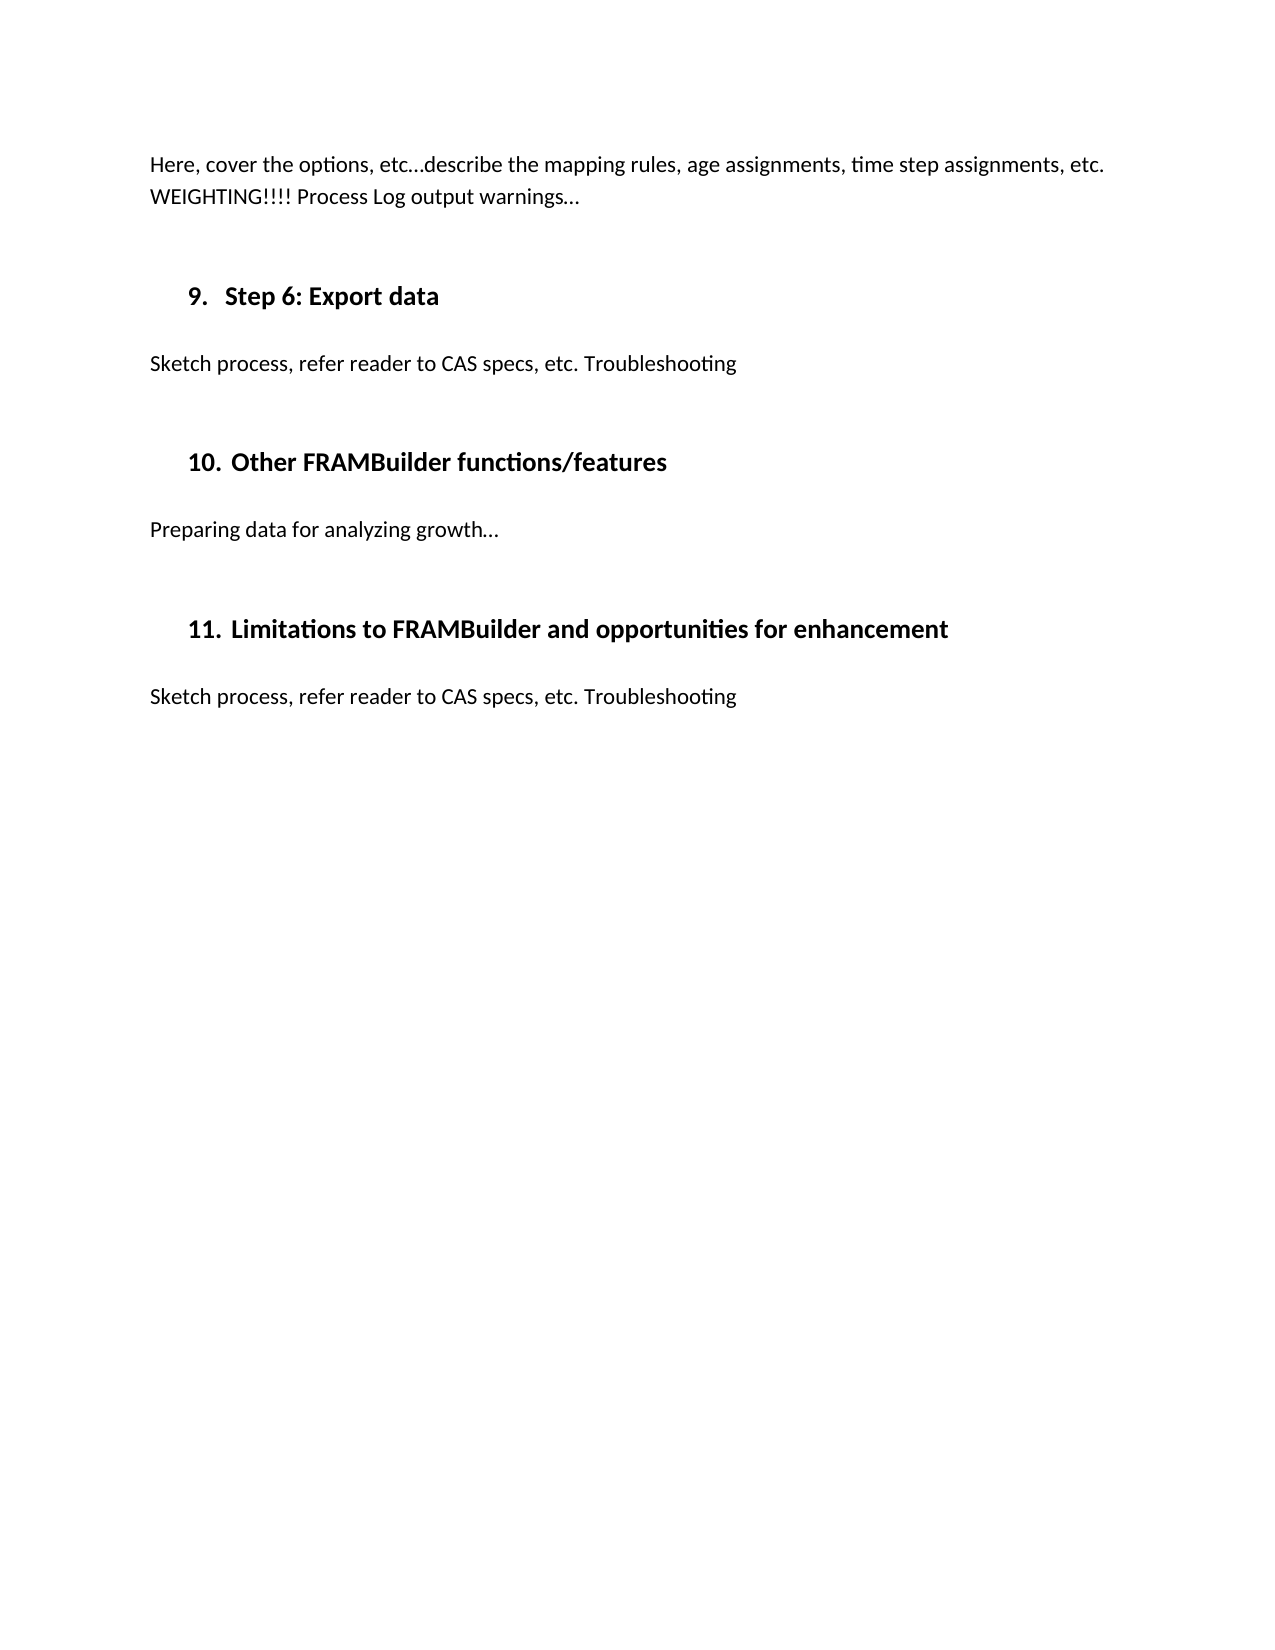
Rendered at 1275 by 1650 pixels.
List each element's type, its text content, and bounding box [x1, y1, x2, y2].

list Other FRAMBuilder functions/features [187, 445, 1125, 478]
list Step 6: Export data [187, 279, 1125, 312]
text Here, cover the options, etc…describe the mapping rules, age assignments, time step assignments, etc. WEIGHTING!!!! Process Log output warnings… [150, 150, 1125, 210]
text Sketch process, refer reader to CAS specs, etc. Troubleshooting [150, 349, 1125, 377]
text Sketch process, refer reader to CAS specs, etc. Troubleshooting [150, 682, 1125, 710]
text Preparing data for analyzing growth… [150, 516, 1125, 543]
list Limitations to FRAMBuilder and opportunities for enhancement [187, 612, 1125, 645]
